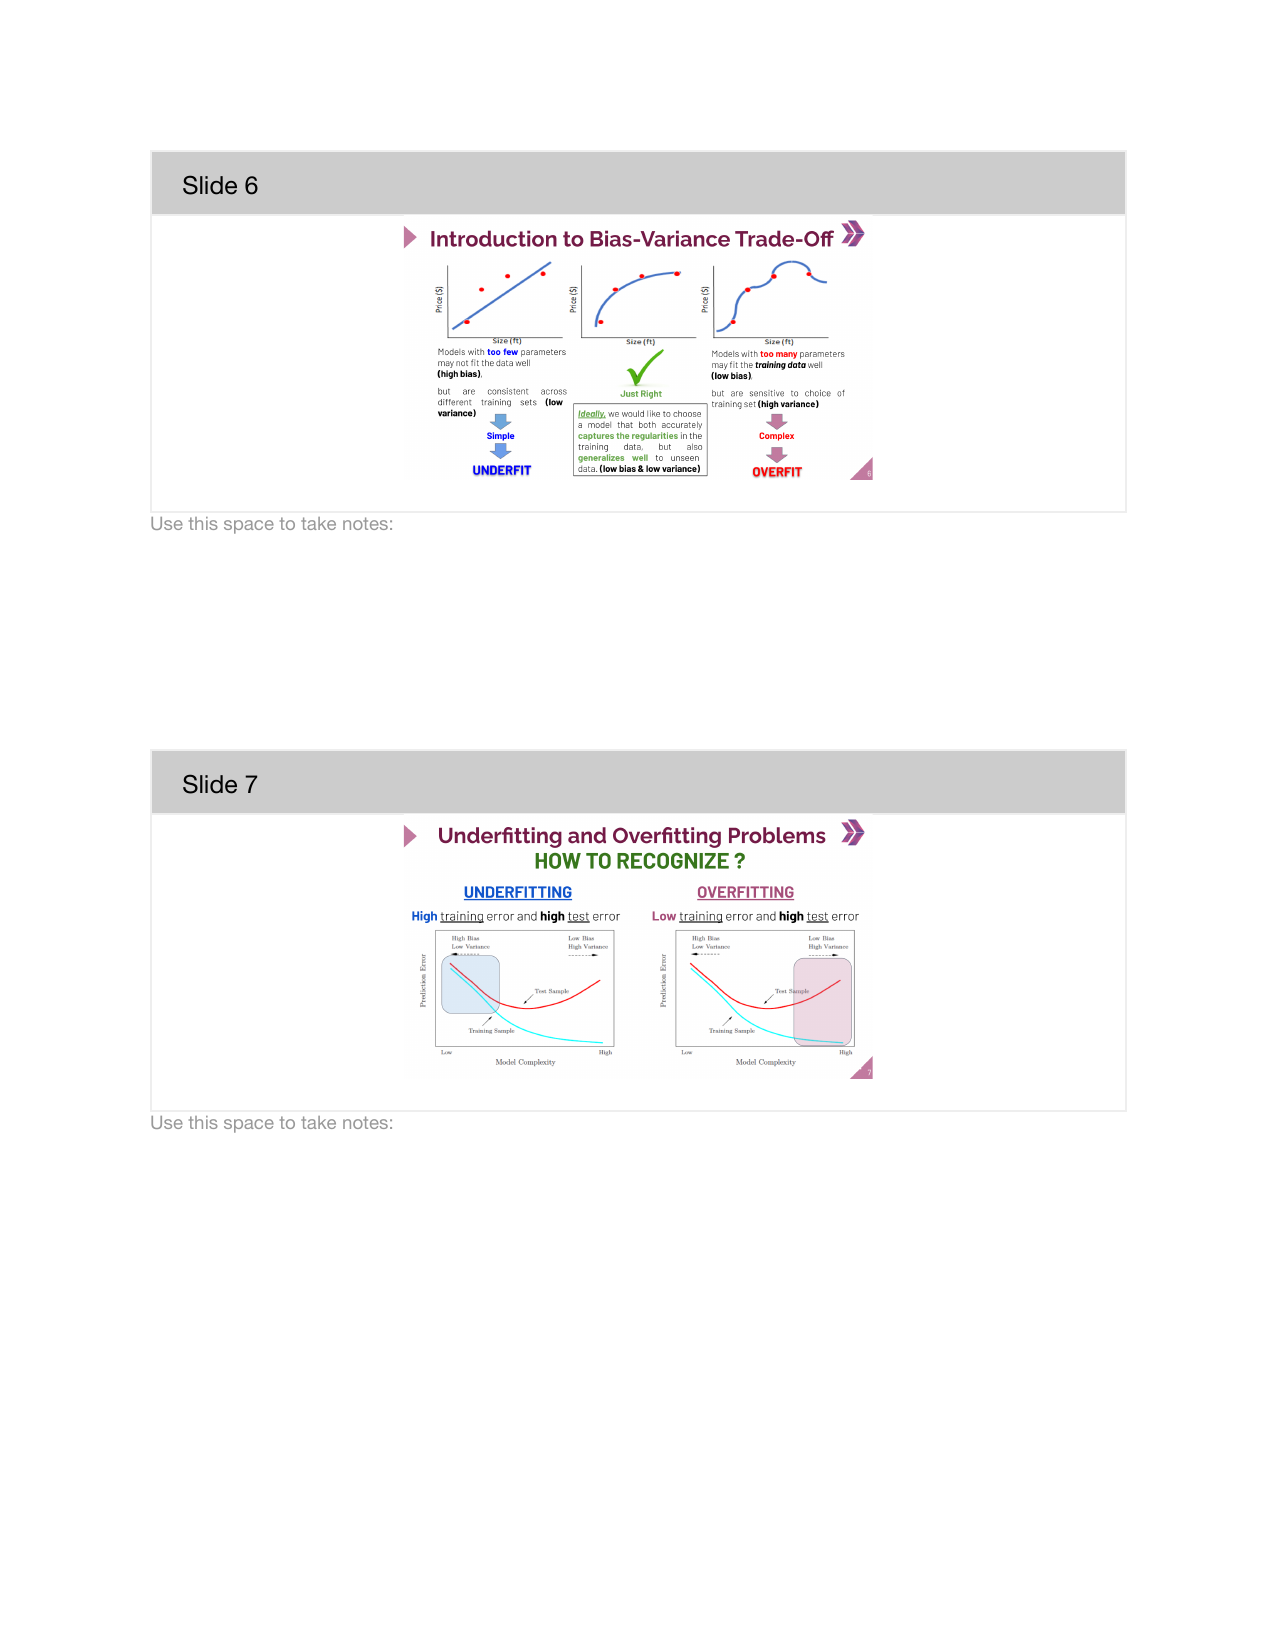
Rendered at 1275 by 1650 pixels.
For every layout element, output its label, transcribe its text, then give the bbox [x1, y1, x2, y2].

table_header Slide 6 [152, 152, 1125, 214]
picture [403, 814, 873, 1079]
table_cell [152, 216, 1125, 511]
picture [403, 215, 873, 480]
text Use this space to take notes: [150, 1112, 1125, 1135]
table_cell [152, 815, 1125, 1110]
text Use this space to take notes: [150, 513, 1125, 536]
table_header Slide 7 [152, 751, 1125, 813]
